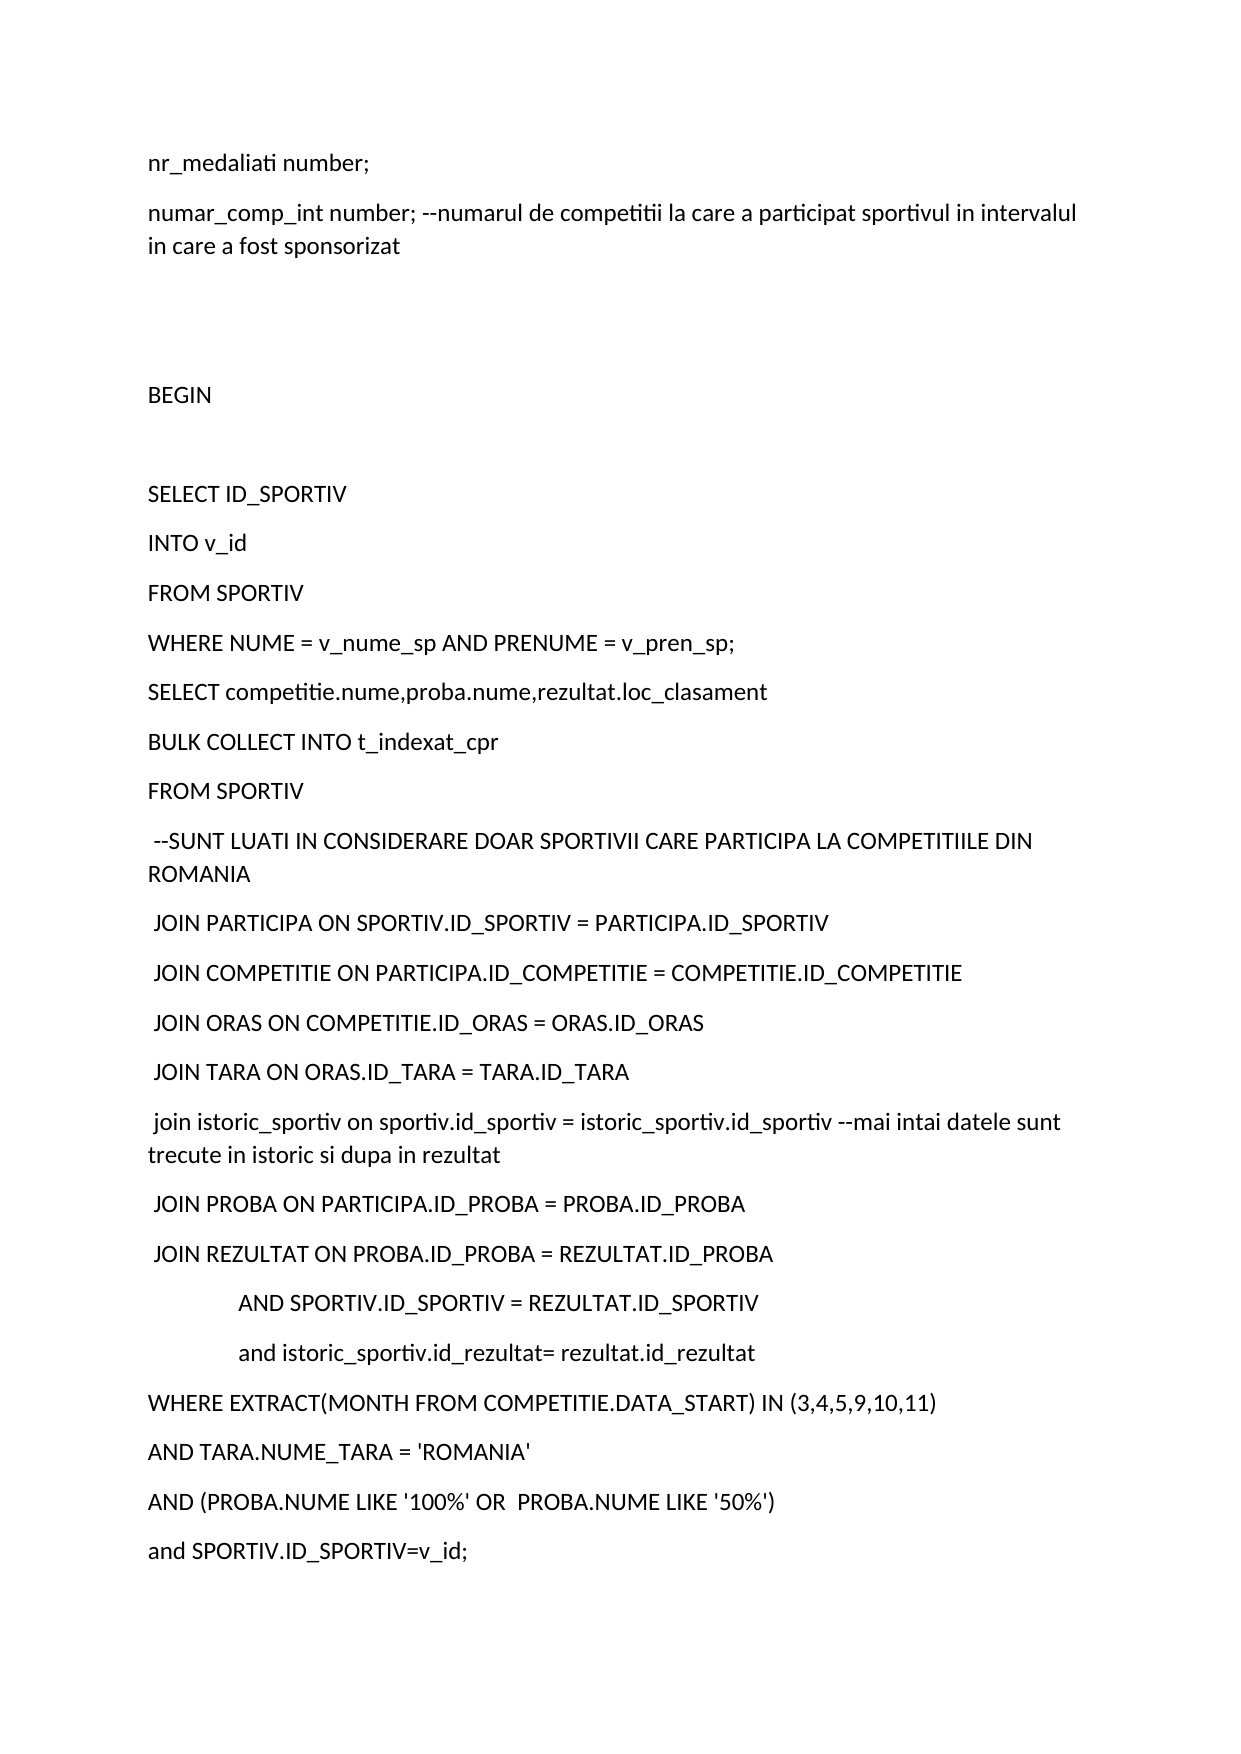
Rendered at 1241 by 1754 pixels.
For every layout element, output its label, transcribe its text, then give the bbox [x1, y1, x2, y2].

text FROM SPORTIV [148, 577, 1093, 608]
text JOIN PARTICIPA ON SPORTIV.ID_SPORTIV = PARTICIPA.ID_SPORTIV [148, 908, 1093, 938]
text JOIN PROBA ON PARTICIPA.ID_PROBA = PROBA.ID_PROBA [148, 1188, 1093, 1219]
text WHERE EXTRACT(MONTH FROM COMPETITIE.DATA_START) IN (3,4,5,9,10,11) [148, 1387, 1093, 1417]
text nr_medaliati number; [148, 148, 1093, 178]
text JOIN TARA ON ORAS.ID_TARA = TARA.ID_TARA [148, 1056, 1093, 1087]
text INTO v_id [148, 528, 1093, 558]
text BEGIN [148, 379, 1093, 409]
text --SUNT LUATI IN CONSIDERARE DOAR SPORTIVII CARE PARTICIPA LA COMPETITIILE DIN ROMANIA [148, 825, 1093, 888]
text SELECT ID_SPORTIV [148, 478, 1093, 508]
text and SPORTIV.ID_SPORTIV=v_id; [148, 1536, 1093, 1566]
text AND TARA.NUME_TARA = 'ROMANIA' [148, 1436, 1093, 1467]
text AND (PROBA.NUME LIKE '100%' OR PROBA.NUME LIKE '50%') [148, 1486, 1093, 1516]
text JOIN ORAS ON COMPETITIE.ID_ORAS = ORAS.ID_ORAS [148, 1007, 1093, 1037]
text FROM SPORTIV [148, 776, 1093, 806]
text SELECT competitie.nume,proba.nume,rezultat.loc_clasament [148, 676, 1093, 707]
text and istoric_sportiv.id_rezultat= rezultat.id_rezultat [148, 1337, 1093, 1368]
text JOIN REZULTAT ON PROBA.ID_PROBA = REZULTAT.ID_PROBA [148, 1238, 1093, 1268]
text AND SPORTIV.ID_SPORTIV = REZULTAT.ID_SPORTIV [148, 1288, 1093, 1318]
text BULK COLLECT INTO t_indexat_cpr [148, 726, 1093, 756]
text join istoric_sportiv on sportiv.id_sportiv = istoric_sportiv.id_sportiv --mai intai datele sunt trecute in istoric si dupa in rezultat [148, 1106, 1093, 1169]
text numar_comp_int number; --numarul de competitii la care a participat sportivul in intervalul in care a fost sponsorizat [148, 197, 1093, 261]
text JOIN COMPETITIE ON PARTICIPA.ID_COMPETITIE = COMPETITIE.ID_COMPETITIE [148, 957, 1093, 988]
text WHERE NUME = v_nume_sp AND PRENUME = v_pren_sp; [148, 627, 1093, 657]
